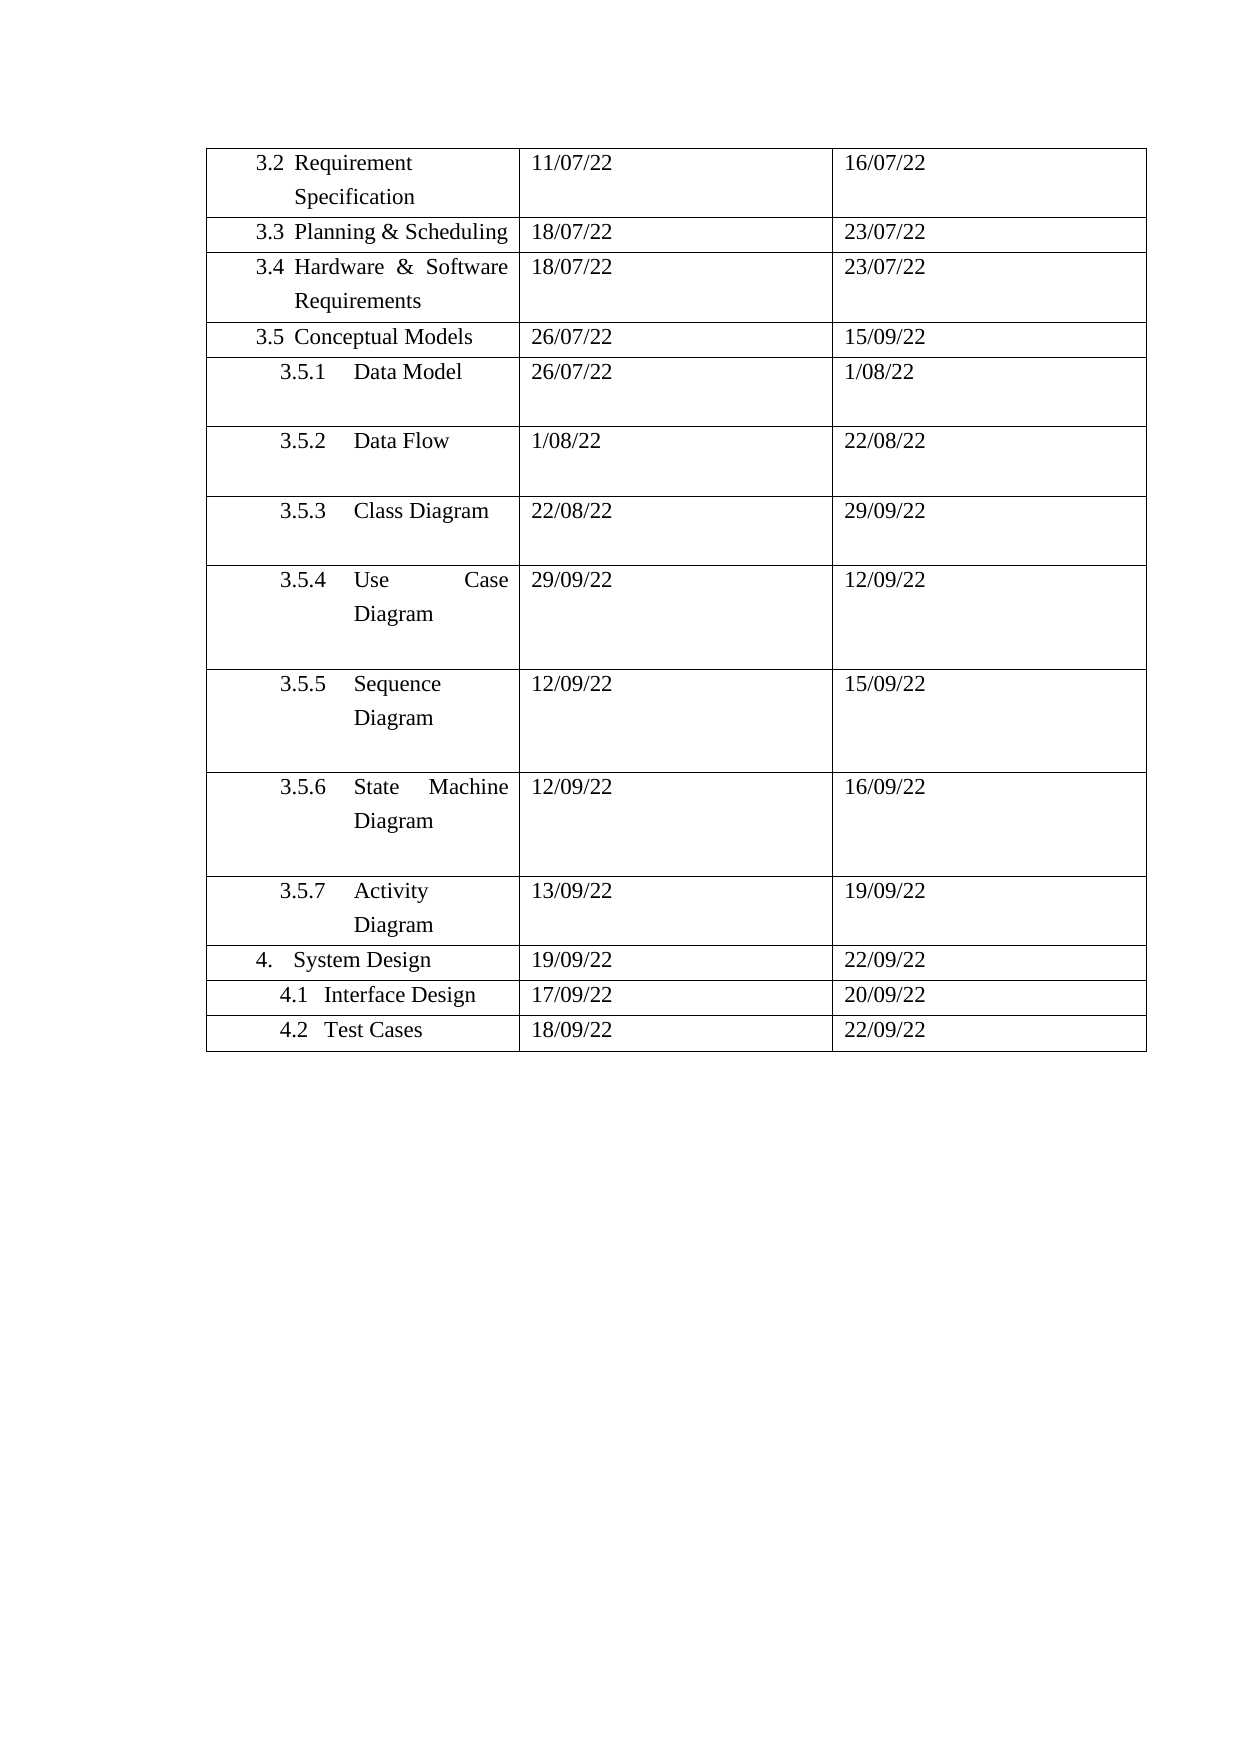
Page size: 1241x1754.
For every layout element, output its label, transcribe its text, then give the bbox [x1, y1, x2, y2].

table_cell Activity Diagram [207, 877, 519, 945]
table_cell Class Diagram [207, 497, 519, 565]
table_cell 16/07/22 [833, 149, 1146, 217]
table_cell 16/09/22 [833, 773, 1146, 876]
table_cell 22/08/22 [833, 427, 1146, 496]
table_cell 23/07/22 [833, 218, 1146, 252]
table_cell Interface Design [207, 981, 519, 1015]
table_cell 20/09/22 [833, 981, 1146, 1015]
table_cell 26/07/22 [520, 323, 832, 357]
table_cell Data Model [207, 358, 519, 426]
table_cell 23/07/22 [833, 253, 1146, 322]
table_cell 1/08/22 [833, 358, 1146, 426]
table_cell 12/09/22 [520, 773, 832, 876]
table_cell Test Cases [207, 1016, 519, 1051]
table_cell Conceptual Models [207, 323, 519, 357]
table_cell 29/09/22 [520, 566, 832, 668]
table_cell 15/09/22 [833, 670, 1146, 772]
table_cell 22/09/22 [833, 1016, 1146, 1051]
table_cell 15/09/22 [833, 323, 1146, 357]
table_cell State Machine Diagram [207, 773, 519, 876]
table_cell 12/09/22 [833, 566, 1146, 668]
table_cell 12/09/22 [520, 670, 832, 772]
table_cell 17/09/22 [520, 981, 832, 1015]
table_cell 13/09/22 [520, 877, 832, 945]
table_cell 11/07/22 [520, 149, 832, 217]
table_cell 18/09/22 [520, 1016, 832, 1051]
table_cell Hardware & Software Requirements [207, 253, 519, 322]
table_cell 1/08/22 [520, 427, 832, 496]
table_cell Requirement Specification [207, 149, 519, 217]
table_cell Data Flow [207, 427, 519, 496]
table_cell System Design [207, 946, 519, 980]
table_cell 22/09/22 [833, 946, 1146, 980]
table_cell 19/09/22 [833, 877, 1146, 945]
table_cell 22/08/22 [520, 497, 832, 565]
table_cell Planning & Scheduling [207, 218, 519, 252]
table_cell 18/07/22 [520, 253, 832, 322]
table_cell 26/07/22 [520, 358, 832, 426]
table_cell 19/09/22 [520, 946, 832, 980]
table_cell Use Case Diagram [207, 566, 519, 668]
table_cell 18/07/22 [520, 218, 832, 252]
table_cell Sequence Diagram [207, 670, 519, 772]
table_cell 29/09/22 [833, 497, 1146, 565]
